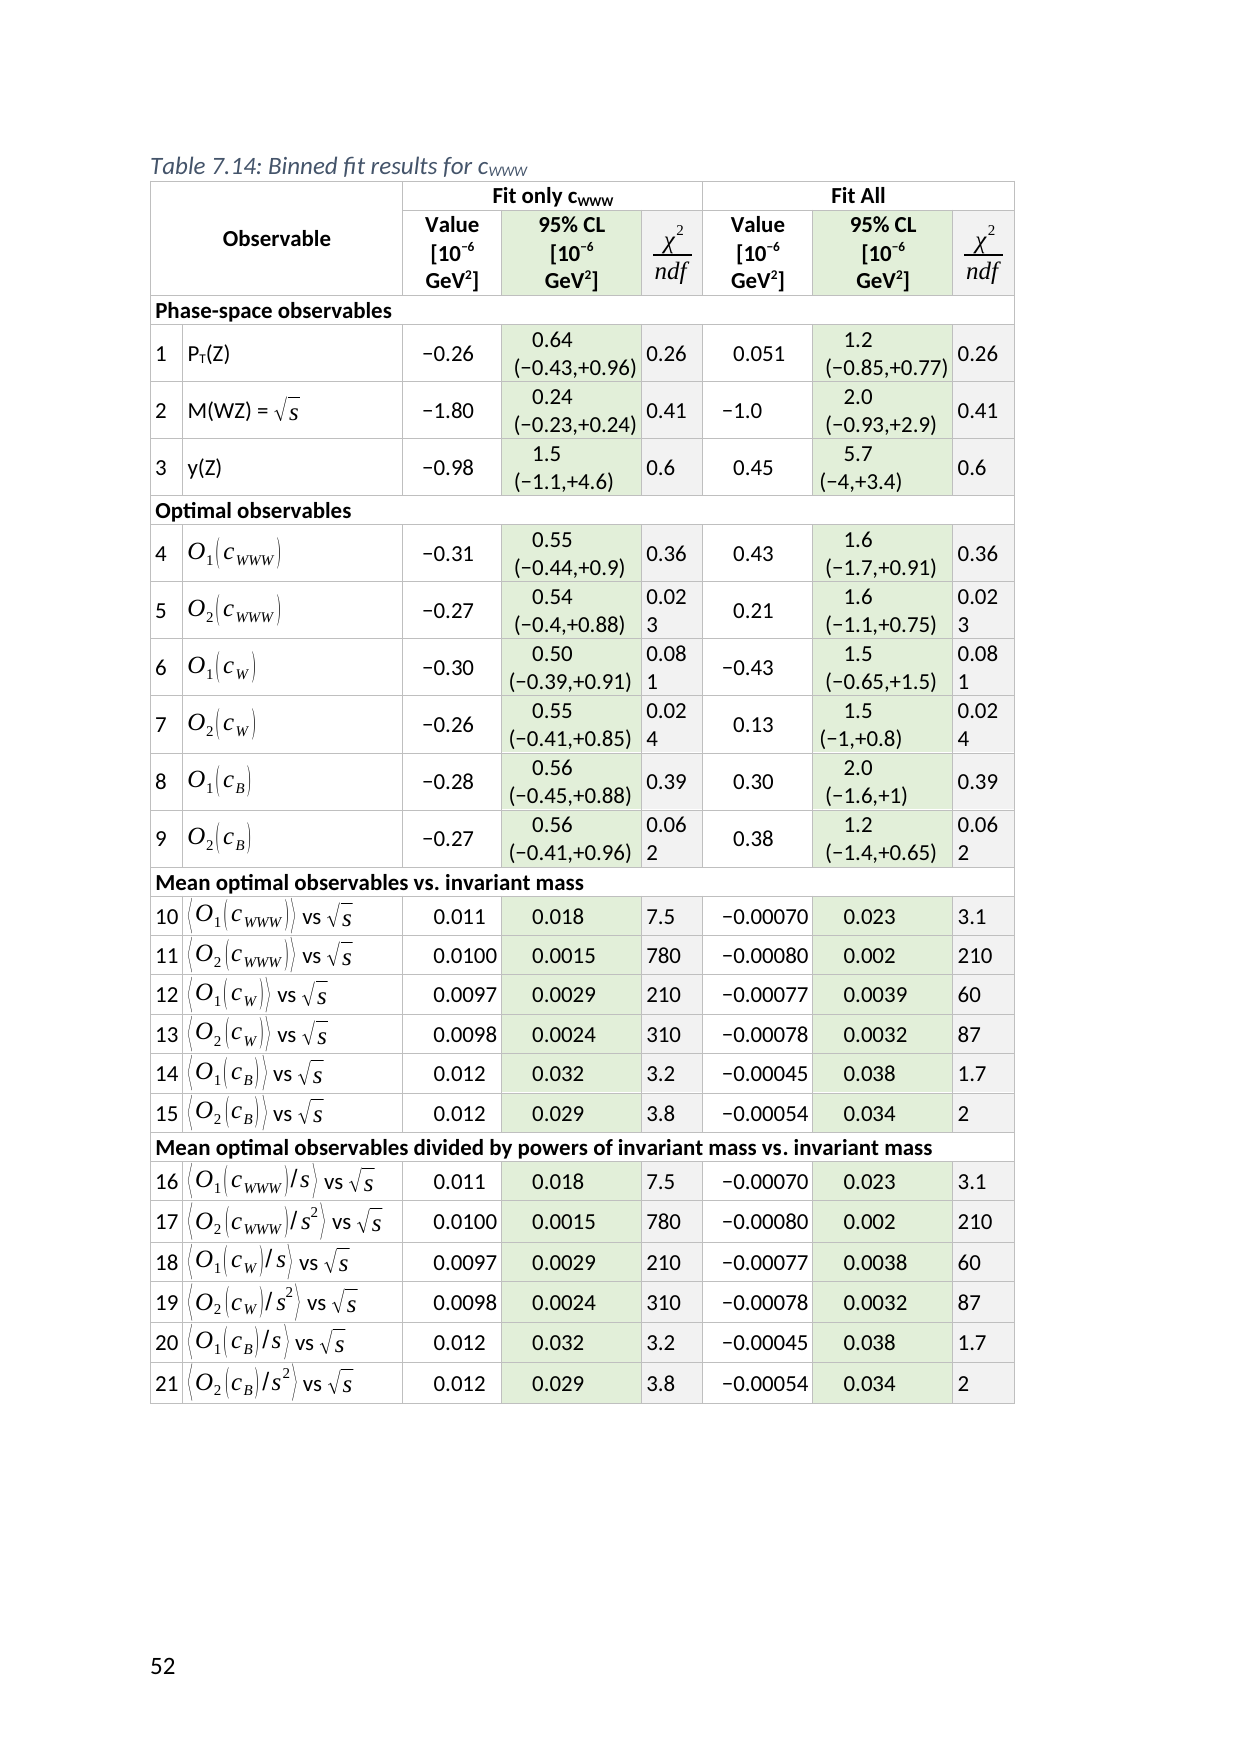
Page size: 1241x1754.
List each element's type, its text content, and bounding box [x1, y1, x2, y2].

table_cell 1 [151, 325, 182, 381]
table_cell 2.0 (−1.6,+1) [813, 754, 952, 809]
table_cell 0.034 [813, 1094, 952, 1132]
table_cell −0.00080 [703, 936, 812, 974]
table_cell 0.45 [703, 439, 812, 495]
table_header Fit All [703, 182, 1014, 209]
table_cell −0.00078 [703, 1015, 812, 1053]
table_cell 0.0098 [403, 1015, 501, 1053]
table_cell 0.0029 [502, 975, 641, 1014]
table_header Fit only cWWW [403, 182, 702, 209]
table_cell 3 [151, 439, 182, 495]
table_cell 0.032 [502, 1323, 641, 1362]
table_cell [183, 696, 402, 752]
table_cell 3.1 [953, 1162, 1014, 1200]
table_cell 87 [953, 1015, 1014, 1053]
table_cell −0.00078 [703, 1282, 812, 1322]
table_cell y(Z) [183, 439, 402, 495]
table_cell 0.038 [813, 1323, 952, 1362]
table_cell 3.2 [642, 1054, 702, 1092]
table_cell 2 [953, 1094, 1014, 1132]
table_cell vs [183, 1015, 402, 1053]
table_cell 95% CL [10−6 GeV2] [813, 211, 952, 295]
table_cell 4 [151, 525, 182, 581]
table_cell 0.0029 [502, 1243, 641, 1281]
table_cell 3.2 [642, 1323, 702, 1362]
table_cell 310 [642, 1015, 702, 1053]
table_cell 0.051 [703, 325, 812, 381]
table_cell 0.41 [642, 382, 702, 438]
table_cell [642, 211, 702, 295]
table_cell −0.00077 [703, 1243, 812, 1281]
table_cell 87 [953, 1282, 1014, 1322]
table_header Observable [151, 182, 402, 295]
table_cell −0.98 [403, 439, 501, 495]
table_cell 210 [953, 1201, 1014, 1242]
table_cell 0.081 [642, 639, 702, 695]
table_cell 0.0024 [502, 1282, 641, 1322]
table_cell −0.30 [403, 639, 501, 695]
table_cell 8 [151, 754, 182, 809]
table_cell 0.029 [502, 1094, 641, 1132]
table_cell 18 [151, 1243, 182, 1281]
table_cell 0.55 (−0.41,+0.85) [502, 696, 641, 752]
table_cell 310 [642, 1282, 702, 1322]
table_cell 0.023 [813, 1162, 952, 1200]
table_cell 0.034 [813, 1363, 952, 1403]
table_cell 0.062 [642, 811, 702, 867]
table_cell −0.27 [403, 582, 501, 638]
table_cell 0.26 [953, 325, 1014, 381]
table_cell PT(Z) [183, 325, 402, 381]
table_cell 0.0015 [502, 1201, 641, 1242]
table_cell 2 [151, 382, 182, 438]
table_cell 0.0032 [813, 1015, 952, 1053]
table_cell 0.038 [813, 1054, 952, 1092]
table_cell 780 [642, 936, 702, 974]
table_cell −1.80 [403, 382, 501, 438]
table_cell 210 [953, 936, 1014, 974]
table_cell 0.56 (−0.45,+0.88) [502, 754, 641, 809]
table_cell −0.00054 [703, 1094, 812, 1132]
table_cell 1.6 (−1.7,+0.91) [813, 525, 952, 581]
table_cell 0.39 [642, 754, 702, 809]
table_cell 0.023 [953, 582, 1014, 638]
table_cell 0.36 [953, 525, 1014, 581]
table_cell 0.50 (−0.39,+0.91) [502, 639, 641, 695]
table_cell −0.27 [403, 811, 501, 867]
table_cell [953, 211, 1014, 295]
table_cell 7.5 [642, 897, 702, 935]
table_cell 0.13 [703, 696, 812, 752]
table_cell 0.24 (−0.23,+0.24) [502, 382, 641, 438]
table_cell 14 [151, 1054, 182, 1092]
table_cell 19 [151, 1282, 182, 1322]
table_cell 0.30 [703, 754, 812, 809]
table_cell vs [183, 975, 402, 1014]
table_cell 0.012 [403, 1323, 501, 1362]
table_cell 3.1 [953, 897, 1014, 935]
table_cell 5 [151, 582, 182, 638]
table_cell 0.062 [953, 811, 1014, 867]
table_cell 16 [151, 1162, 182, 1200]
table_cell 0.0098 [403, 1282, 501, 1322]
table_cell −0.00077 [703, 975, 812, 1014]
table_cell 210 [642, 1243, 702, 1281]
table_cell vs [183, 1323, 402, 1362]
table_cell 780 [642, 1201, 702, 1242]
table_cell [183, 639, 402, 695]
table_cell 1.5 (−1,+0.8) [813, 696, 952, 752]
table_cell 2.0 (−0.93,+2.9) [813, 382, 952, 438]
table_cell 1.6 (−1.1,+0.75) [813, 582, 952, 638]
table_cell [183, 754, 402, 809]
table_cell 12 [151, 975, 182, 1014]
table_cell 0.011 [403, 897, 501, 935]
table_cell 0.029 [502, 1363, 641, 1403]
table_cell 0.56 (−0.41,+0.96) [502, 811, 641, 867]
table_cell 0.023 [642, 582, 702, 638]
table_cell 15 [151, 1094, 182, 1132]
table_cell vs [183, 1363, 402, 1403]
table_cell [183, 582, 402, 638]
table_cell 7.5 [642, 1162, 702, 1200]
table_cell 3.8 [642, 1094, 702, 1132]
table_cell [183, 525, 402, 581]
table_cell vs [183, 1201, 402, 1242]
table_cell 0.002 [813, 936, 952, 974]
table_cell 20 [151, 1323, 182, 1362]
table_cell 17 [151, 1201, 182, 1242]
table_cell 2 [953, 1363, 1014, 1403]
table_cell −0.00045 [703, 1054, 812, 1092]
table_cell 0.0038 [813, 1243, 952, 1281]
table_cell 0.6 [953, 439, 1014, 495]
table_cell 1.7 [953, 1323, 1014, 1362]
table_cell 0.012 [403, 1054, 501, 1092]
table_cell −0.43 [703, 639, 812, 695]
table_cell −0.00054 [703, 1363, 812, 1403]
table_cell 0.43 [703, 525, 812, 581]
table_cell 0.0100 [403, 936, 501, 974]
table_cell 0.0024 [502, 1015, 641, 1053]
table_cell −0.00080 [703, 1201, 812, 1242]
table_cell 1.5 (−1.1,+4.6) [502, 439, 641, 495]
table_cell M(WZ) = [183, 382, 402, 438]
table_cell 0.018 [502, 1162, 641, 1200]
table_cell Mean optimal observables divided by powers of invariant mass vs. invariant mass [151, 1133, 1014, 1161]
table_cell vs [183, 1162, 402, 1200]
table_cell 0.024 [642, 696, 702, 752]
table_cell −0.26 [403, 696, 501, 752]
table_cell 7 [151, 696, 182, 752]
table_cell 0.64 (−0.43,+0.96) [502, 325, 641, 381]
table_cell 11 [151, 936, 182, 974]
table_cell 0.081 [953, 639, 1014, 695]
table_cell 0.032 [502, 1054, 641, 1092]
table_cell vs [183, 1243, 402, 1281]
table_cell 3.8 [642, 1363, 702, 1403]
table_cell 0.018 [502, 897, 641, 935]
table_cell vs [183, 897, 402, 935]
table_cell −0.28 [403, 754, 501, 809]
table_cell 1.2 (−0.85,+0.77) [813, 325, 952, 381]
table_cell [183, 811, 402, 867]
table_cell Value [10−6 GeV2] [403, 211, 501, 295]
table_cell 0.38 [703, 811, 812, 867]
table_cell −0.00070 [703, 897, 812, 935]
table_cell Optimal observables [151, 496, 1014, 524]
table_cell 95% CL [10−6 GeV2] [502, 211, 641, 295]
table_cell 13 [151, 1015, 182, 1053]
table_cell 0.024 [953, 696, 1014, 752]
table_cell 0.0039 [813, 975, 952, 1014]
table_cell 210 [642, 975, 702, 1014]
table_cell 0.54 (−0.4,+0.88) [502, 582, 641, 638]
table_cell 0.21 [703, 582, 812, 638]
table_cell 1.7 [953, 1054, 1014, 1092]
table_cell 0.39 [953, 754, 1014, 809]
table_cell 0.0015 [502, 936, 641, 974]
table_cell 0.41 [953, 382, 1014, 438]
table_cell 0.26 [642, 325, 702, 381]
table_cell Mean optimal observables vs. invariant mass [151, 868, 1014, 896]
table_cell 0.0100 [403, 1201, 501, 1242]
table_cell 0.002 [813, 1201, 952, 1242]
table_cell 0.36 [642, 525, 702, 581]
table_cell vs [183, 1054, 402, 1092]
table_cell 1.5 (−0.65,+1.5) [813, 639, 952, 695]
table_cell 0.0097 [403, 1243, 501, 1281]
table_cell vs [183, 1094, 402, 1132]
table_cell 5.7 (−4,+3.4) [813, 439, 952, 495]
table_cell 0.012 [403, 1363, 501, 1403]
table_cell −0.00070 [703, 1162, 812, 1200]
table_cell 10 [151, 897, 182, 935]
table_cell 60 [953, 1243, 1014, 1281]
table_cell vs [183, 936, 402, 974]
table_cell 0.011 [403, 1162, 501, 1200]
table_cell −1.0 [703, 382, 812, 438]
table_cell −0.31 [403, 525, 501, 581]
table_cell Value [10−6 GeV2] [703, 211, 812, 295]
table_cell 9 [151, 811, 182, 867]
table_cell 1.2 (−1.4,+0.65) [813, 811, 952, 867]
table_cell 0.012 [403, 1094, 501, 1132]
table_cell 21 [151, 1363, 182, 1403]
table_cell −0.26 [403, 325, 501, 381]
table_cell vs [183, 1282, 402, 1322]
table_cell Phase-space observables [151, 296, 1014, 324]
table_cell 0.55 (−0.44,+0.9) [502, 525, 641, 581]
table_cell 0.023 [813, 897, 952, 935]
table_cell 0.0032 [813, 1282, 952, 1322]
table_cell 0.0097 [403, 975, 501, 1014]
table_cell 0.6 [642, 439, 702, 495]
table_cell −0.00045 [703, 1323, 812, 1362]
table_cell 60 [953, 975, 1014, 1014]
table_cell 6 [151, 639, 182, 695]
